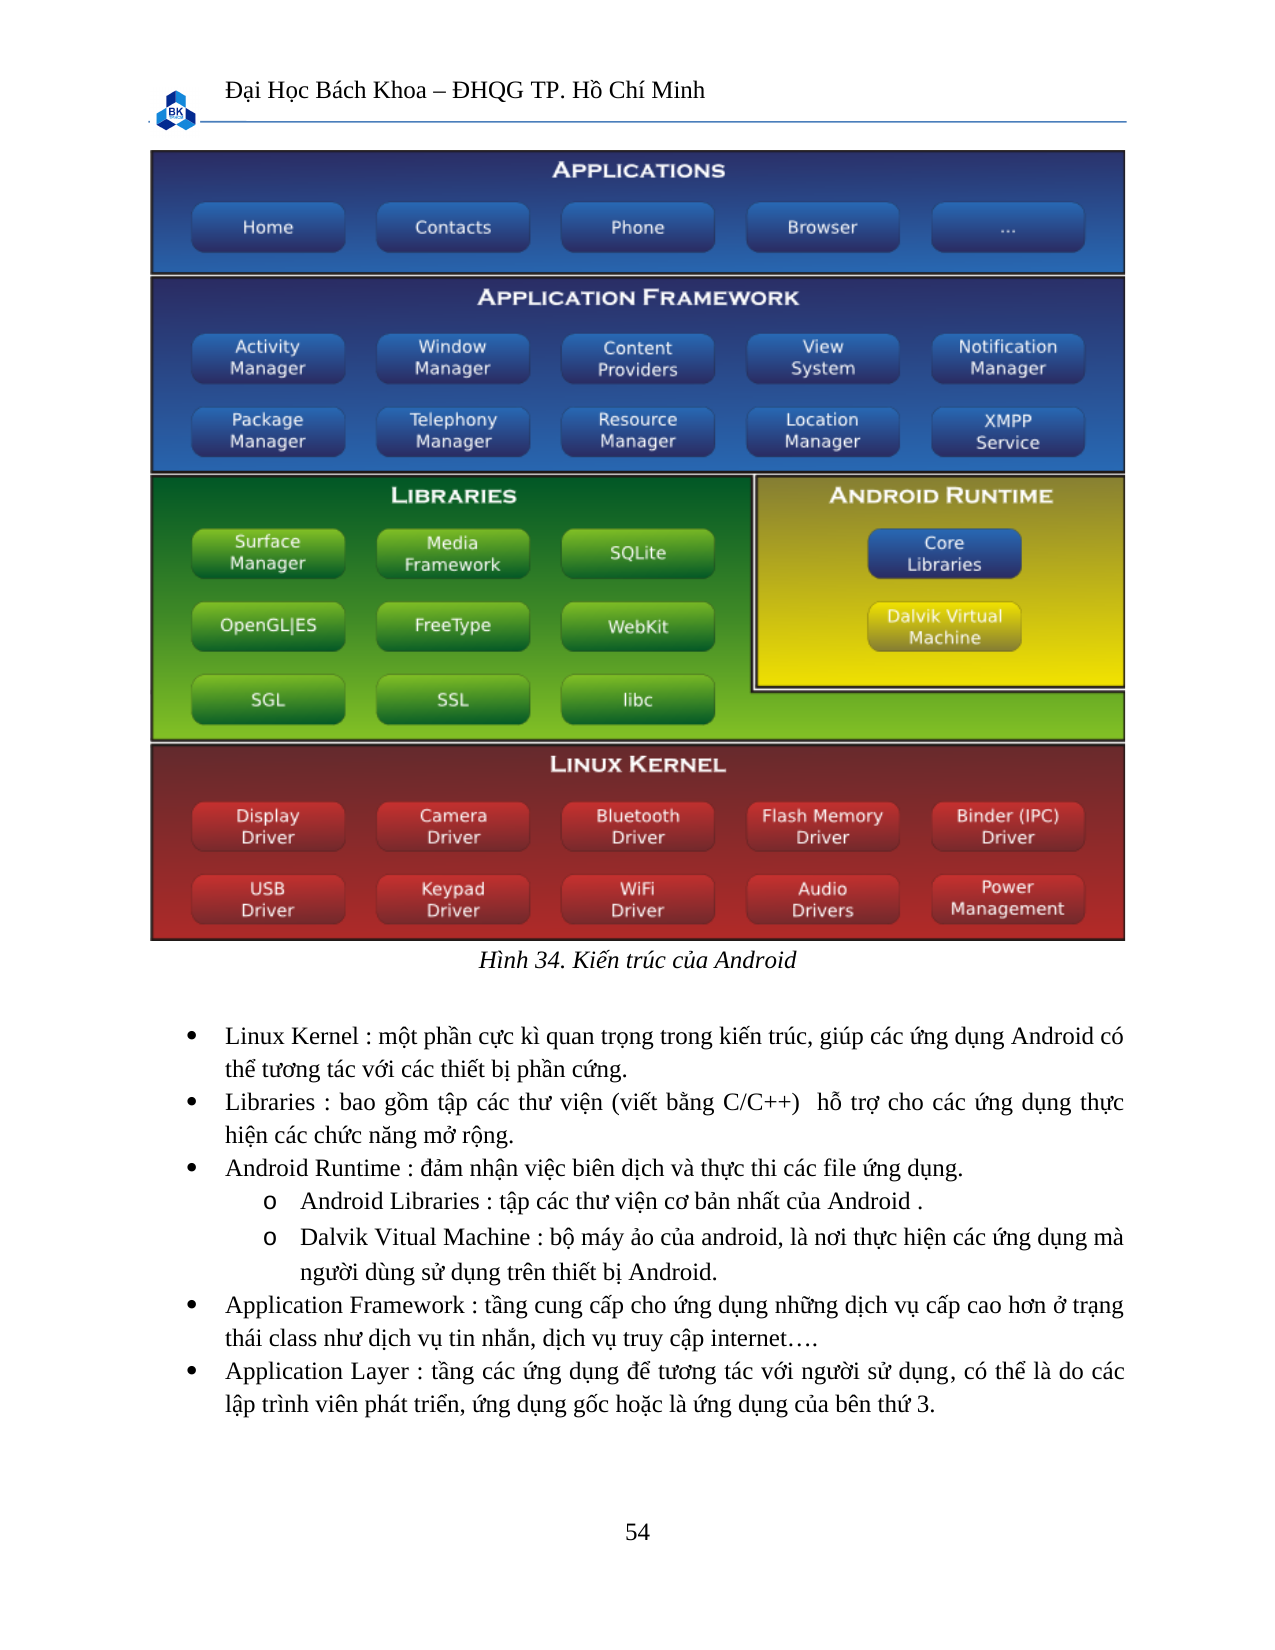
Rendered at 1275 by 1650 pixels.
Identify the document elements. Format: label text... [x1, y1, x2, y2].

picture [150, 87, 200, 138]
list Dalvik Vitual Machine : bộ máy ảo của android, là nơi thực hiện các ứng dụng mà người dùng sử dụng trên thiết bị Android. [262, 1222, 1125, 1285]
list Android Runtime : đảm nhận việc biên dịch và thực thi các file ứng dụng. [187, 1153, 1125, 1182]
list Linux Kernel : một phần cực kì quan trọng trong kiến trúc, giúp các ứng dụng Android có thể tương tác với các thiết bị phần cứng. [187, 1021, 1125, 1083]
list Application Layer : tầng các ứng dụng để tương tác với người sử dụng, có thể là do các lập trình viên phát triển, ứng dụng gốc hoặc là ứng dụng của bên thứ 3. [187, 1356, 1125, 1417]
picture [150, 150, 1125, 941]
list Android Libraries : tập các thư viện cơ bản nhất của Android . [262, 1186, 1125, 1217]
list Application Framework : tầng cung cấp cho ứng dụng những dịch vụ cấp cao hơn ở trạng thái class như dịch vụ tin nhắn, dịch vụ truy cập internet…. [187, 1290, 1125, 1351]
list Libraries : bao gồm tập các thư viện (viết bằng C/C++) hỗ trợ cho các ứng dụng thực hiện các chức năng mở rộng. [187, 1087, 1125, 1149]
